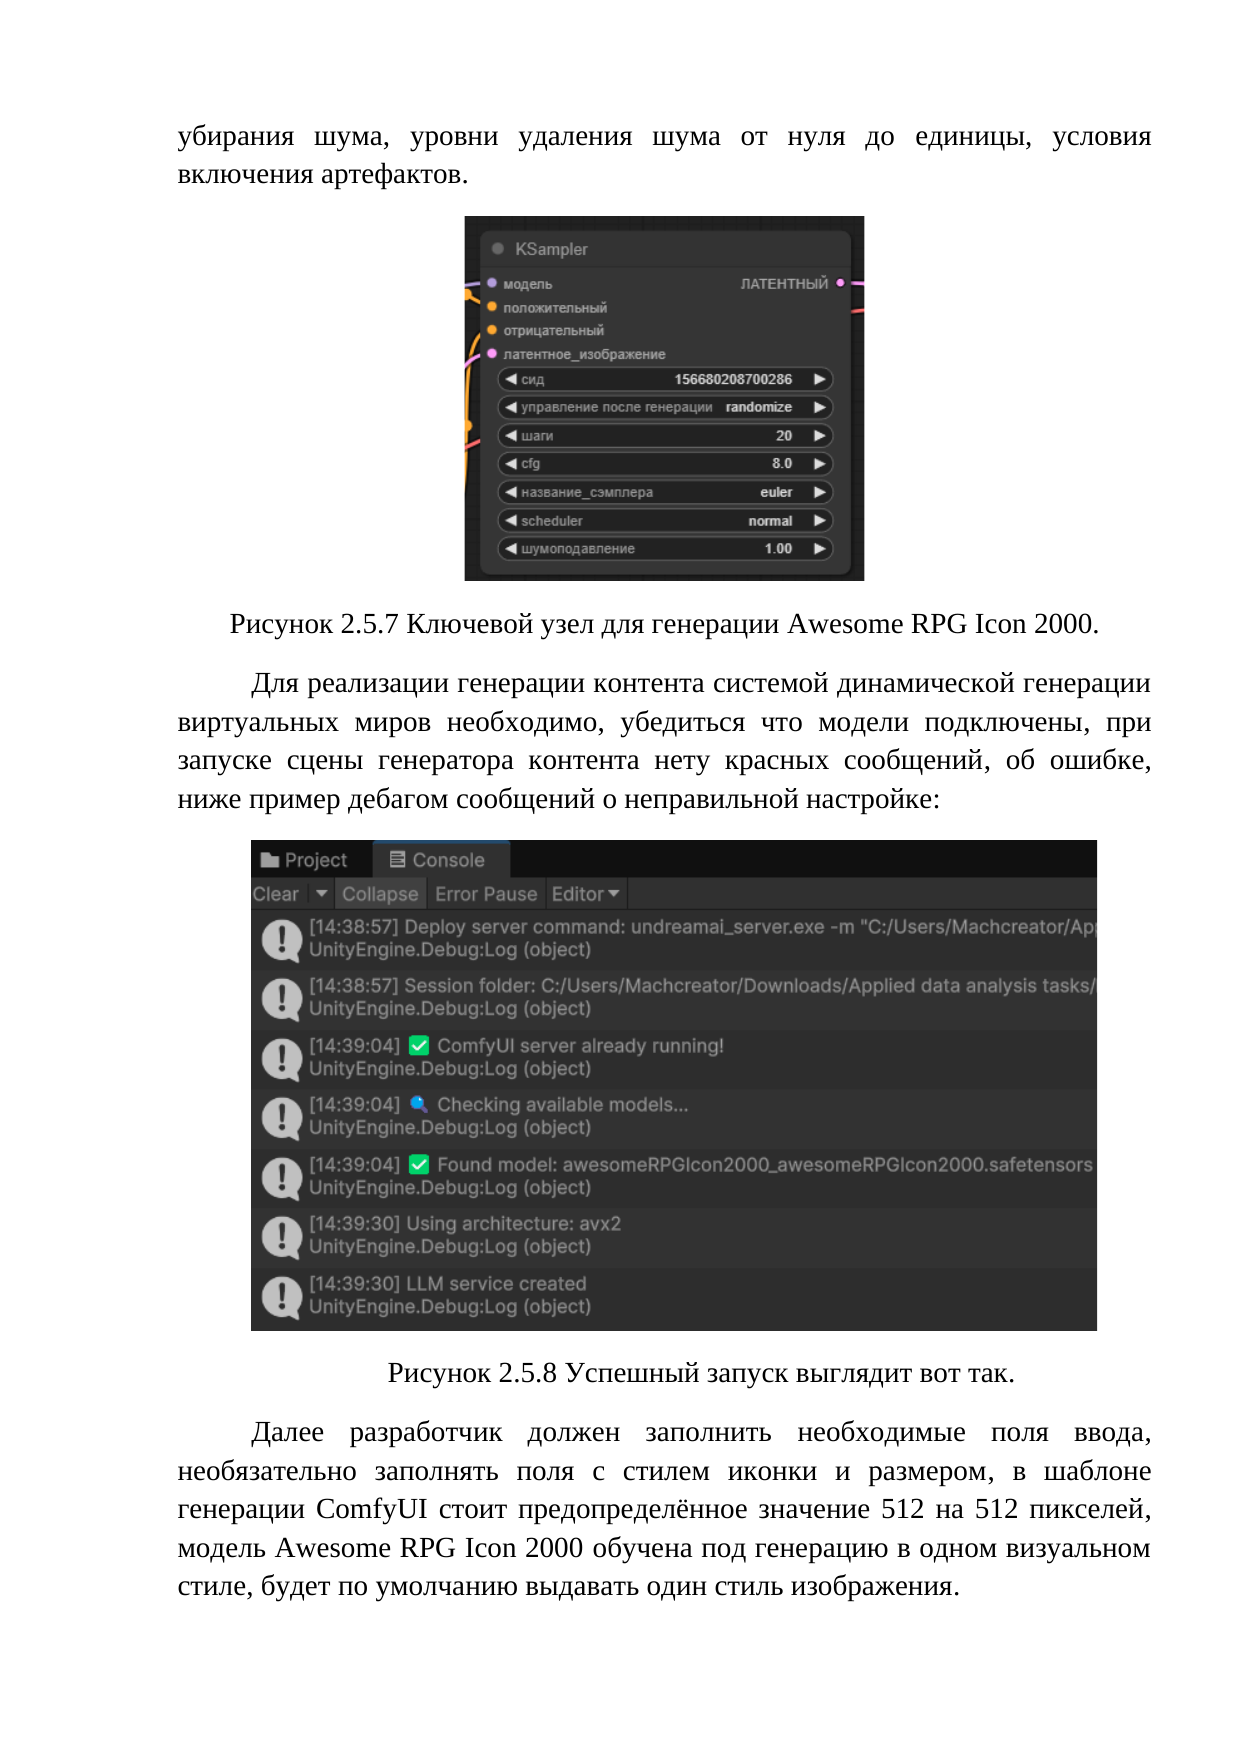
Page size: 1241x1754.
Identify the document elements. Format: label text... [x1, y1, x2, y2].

text Для реализации генерации контента системой динамической генерации виртуальных миров необходимо, убедиться что модели подключены, при запуске сцены генератора контента нету красных сообщений, об ошибке, ниже пример дебагом сообщений о неправильной настройке: [177, 665, 1152, 814]
text Рисунок 2.5.7 Ключевой узел для генерации Awesome RPG Icon 2000. [177, 606, 1152, 639]
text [177, 118, 1152, 190]
text Рисунок 2.5.8 Успешный запуск выглядит вот так. [177, 1355, 1152, 1388]
picture [251, 840, 1098, 1331]
text Далее разработчик должен заполнить необходимые поля ввода, необязательно заполнять поля с стилем иконки и размером, в шаблоне генерации ComfyUI стоит предопределённое значение 512 на 512 пикселей, модель Awesome RPG Icon 2000 обучена под генерацию в одном визуальном стиле, будет по умолчанию выдавать один стиль изображения. [177, 1414, 1152, 1602]
picture [464, 216, 865, 581]
